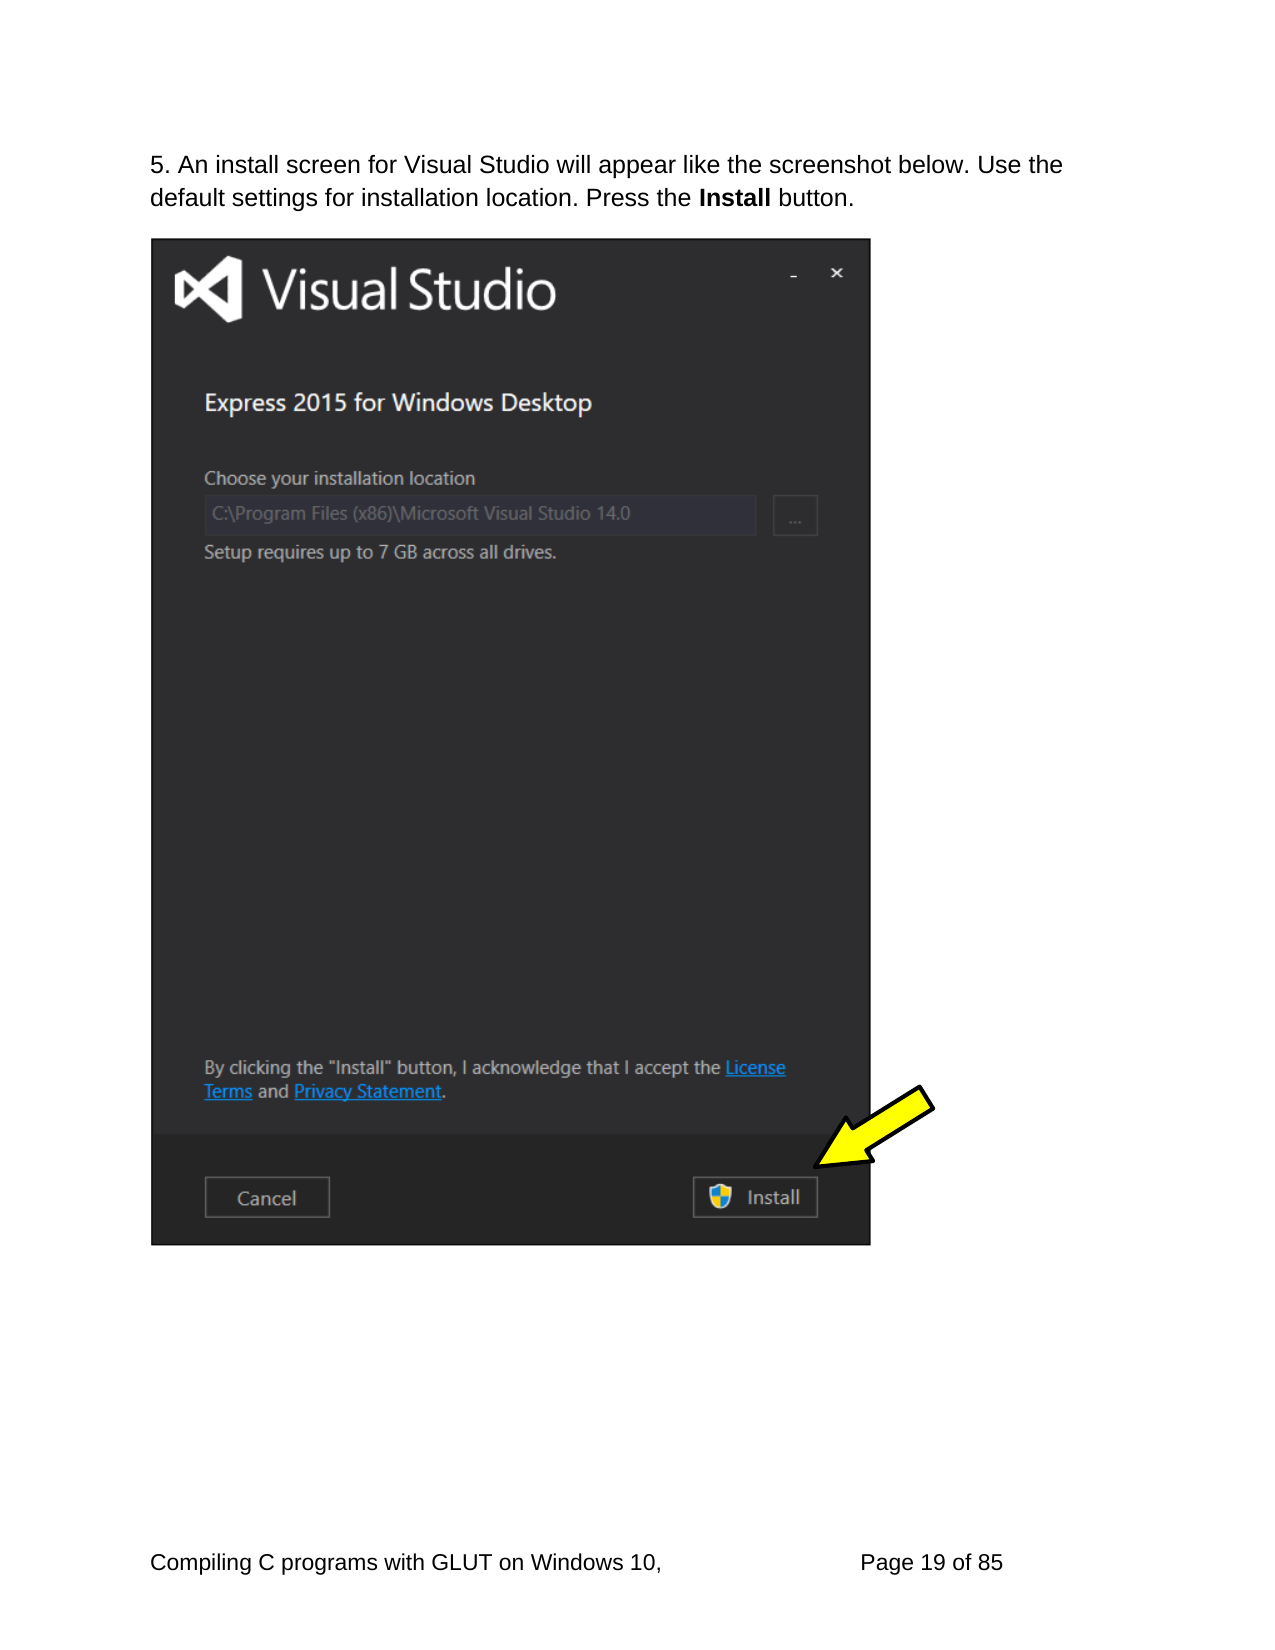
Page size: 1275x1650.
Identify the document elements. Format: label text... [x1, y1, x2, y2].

text 5. An install screen for Visual Studio will appear like the screenshot below. Use the default settings for installation location. Press the Install button. [150, 150, 1125, 212]
picture [150, 236, 872, 1248]
